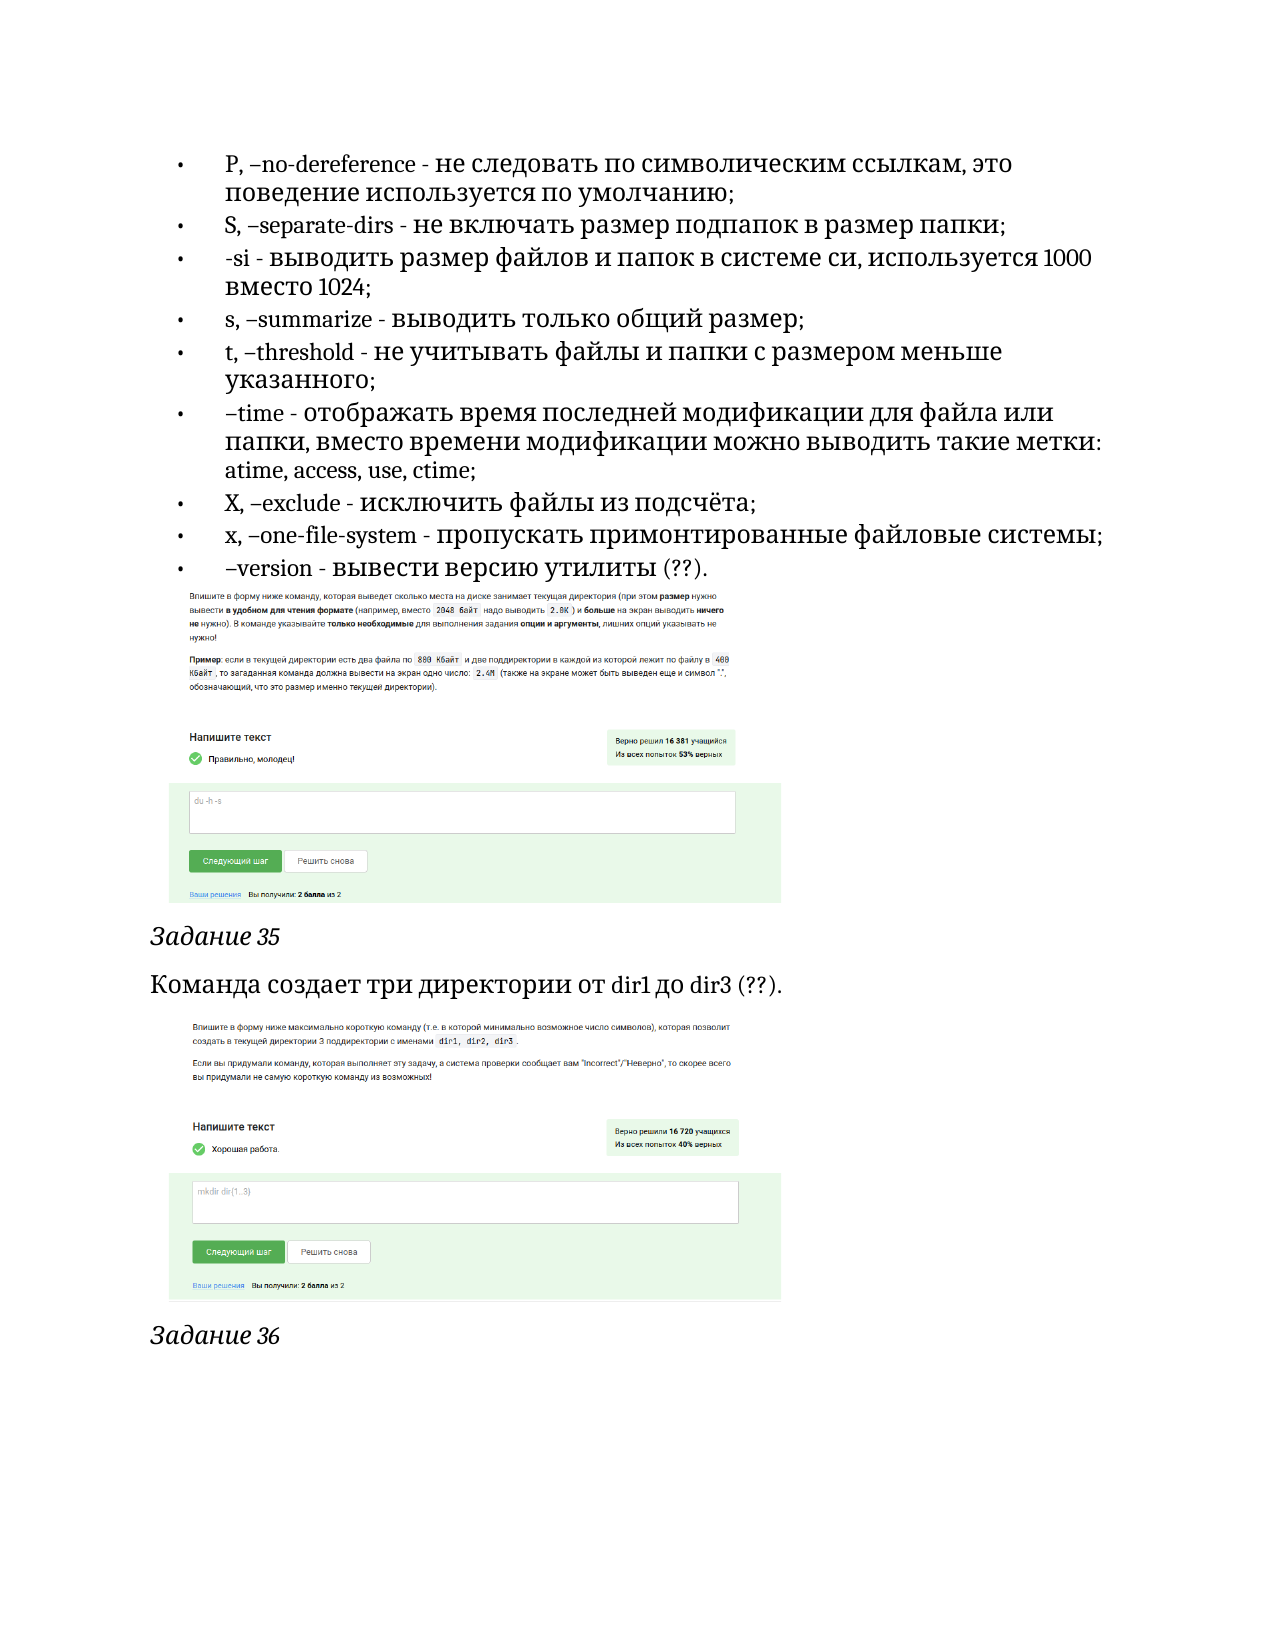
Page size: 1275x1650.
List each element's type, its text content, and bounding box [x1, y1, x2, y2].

text Задание 35 [150, 923, 1125, 952]
picture [168, 586, 782, 903]
list X, –exclude - исключить файлы из подсчёта; [175, 489, 1125, 517]
text Команда создает три директории от dir1 до dir3 (??). [150, 971, 1125, 999]
list s, –summarize - выводить только общий размер; [175, 305, 1125, 334]
list –version - вывести версию утилиты (??). [175, 554, 1125, 582]
list P, –no-dereference - не следовать по символическим ссылкам, это поведение используется по умолчанию; [175, 150, 1125, 207]
list S, –separate-dirs - не включать размер подпапок в размер папки; [175, 211, 1125, 240]
list x, –one-file-system - пропускать примонтированные файловые системы; [175, 521, 1125, 550]
list -si - выводить размер файлов и папок в системе си, используется 1000 вместо 1024; [175, 244, 1125, 301]
text Задание 36 [150, 1322, 1125, 1351]
list t, –threshold - не учитывать файлы и папки с размером меньше указанного; [175, 337, 1125, 395]
picture [168, 1018, 782, 1302]
list –time - отображать время последней модификации для файла или папки, вместо времени модификации можно выводить такие метки: atime, access, use, ctime; [175, 399, 1125, 485]
